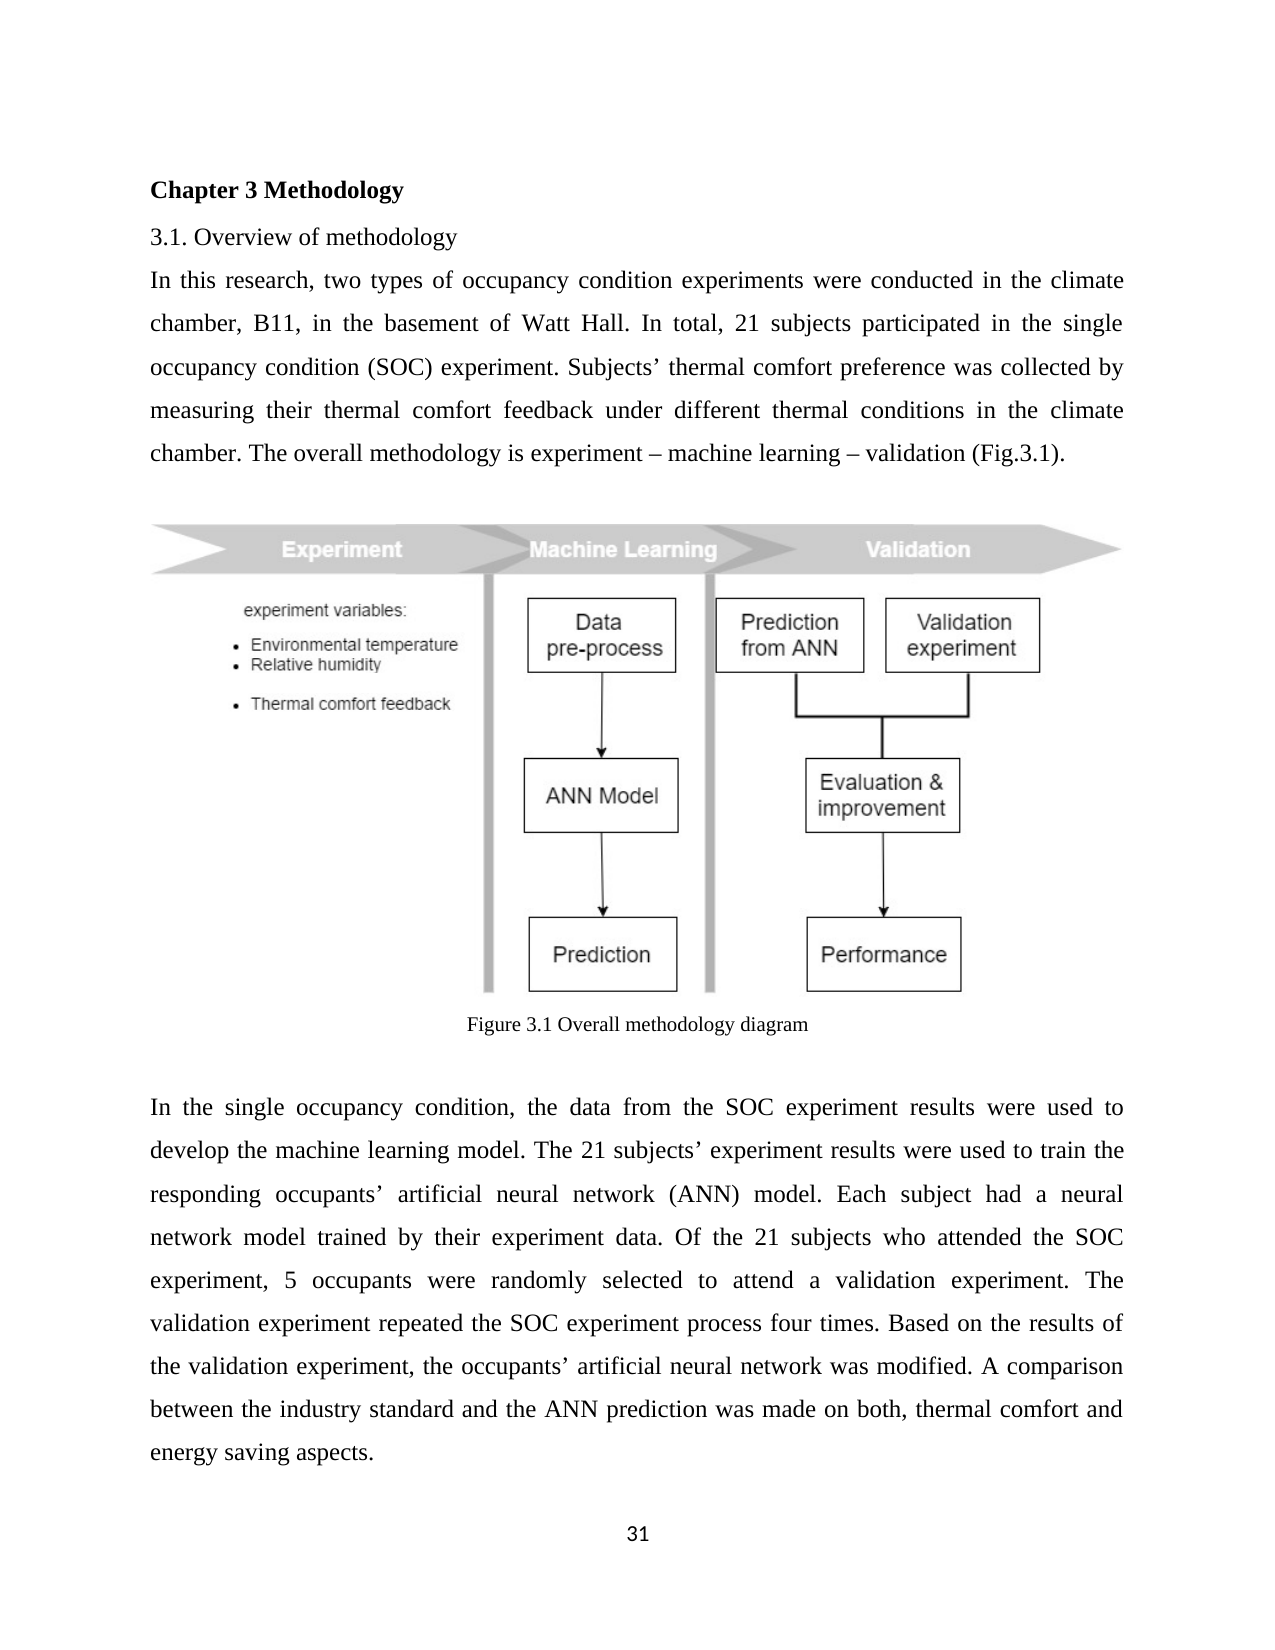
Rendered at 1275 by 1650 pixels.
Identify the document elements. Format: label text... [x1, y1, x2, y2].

text In the single occupancy condition, the data from the SOC experiment results were used to develop the machine learning model. The 21 subjects’ experiment results were used to train the responding occupants’ artificial neural network (ANN) model. Each subject had a neural network model trained by their experiment data. Of the 21 subjects who attended the SOC experiment, 5 occupants were randomly selected to attend a validation experiment. The validation experiment repeated the SOC experiment process four times. Based on the results of the validation experiment, the occupants’ artificial neural network was modified. A comparison between the industry standard and the ANN prediction was made on both, thermal comfort and energy saving aspects. [150, 1092, 1125, 1466]
subtitle 3.1. Overview of methodology [150, 222, 1125, 251]
picture [150, 524, 1124, 998]
subtitle Chapter 3 Methodology [150, 175, 1125, 204]
text In this research, two types of occupancy condition experiments were conducted in the climate chamber, B11, in the basement of Watt Hall. In total, 21 subjects participated in the single occupancy condition (SOC) experiment. Subjects’ thermal comfort preference was collected by measuring their thermal comfort feedback under different thermal conditions in the climate chamber. The overall methodology is experiment – machine learning – validation (Fig.3.1). [150, 265, 1125, 467]
text Figure 3.1 Overall methodology diagram [150, 1012, 1125, 1036]
